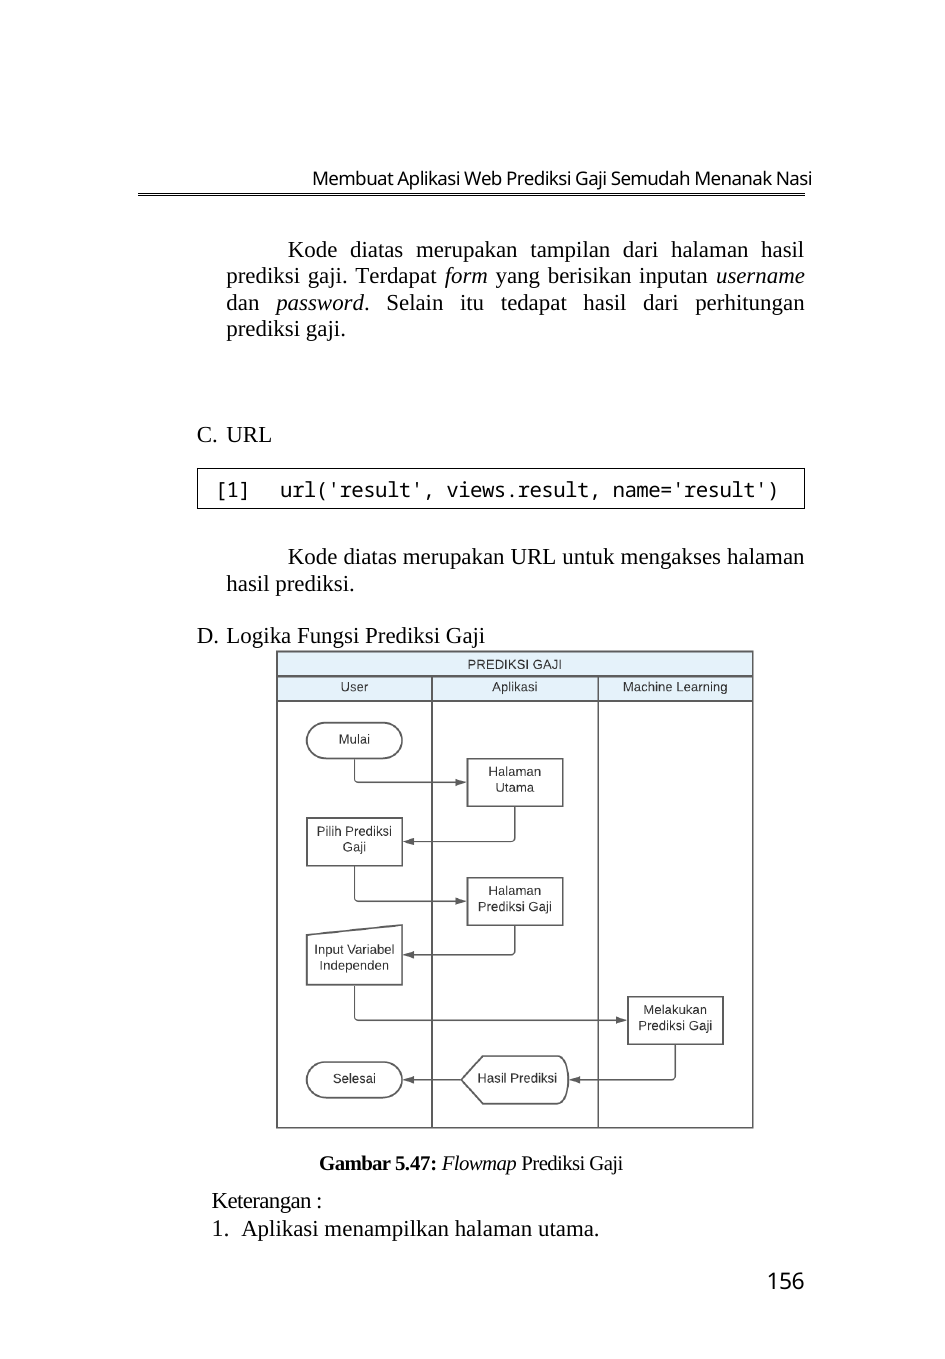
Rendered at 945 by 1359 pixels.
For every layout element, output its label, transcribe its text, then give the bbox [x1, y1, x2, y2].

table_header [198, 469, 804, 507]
list Kode diatas merupakan URL untuk mengakses halaman hasil prediksi. [226, 543, 805, 596]
picture [274, 648, 757, 1131]
text Gambar 5.47: Flowmap Prediksi Gaji [138, 1151, 805, 1175]
list Kode diatas merupakan tampilan dari halaman hasil prediksi gaji. Terdapat form yang berisikan inputan username dan password. Selain itu tedapat hasil dari perhitungan prediksi gaji. [226, 236, 805, 342]
list Aplikasi menampilkan halaman utama. [211, 1214, 805, 1241]
list URL [197, 421, 805, 447]
text Keterangan : [211, 1187, 805, 1214]
list Logika Fungsi Prediksi Gaji [197, 622, 805, 649]
